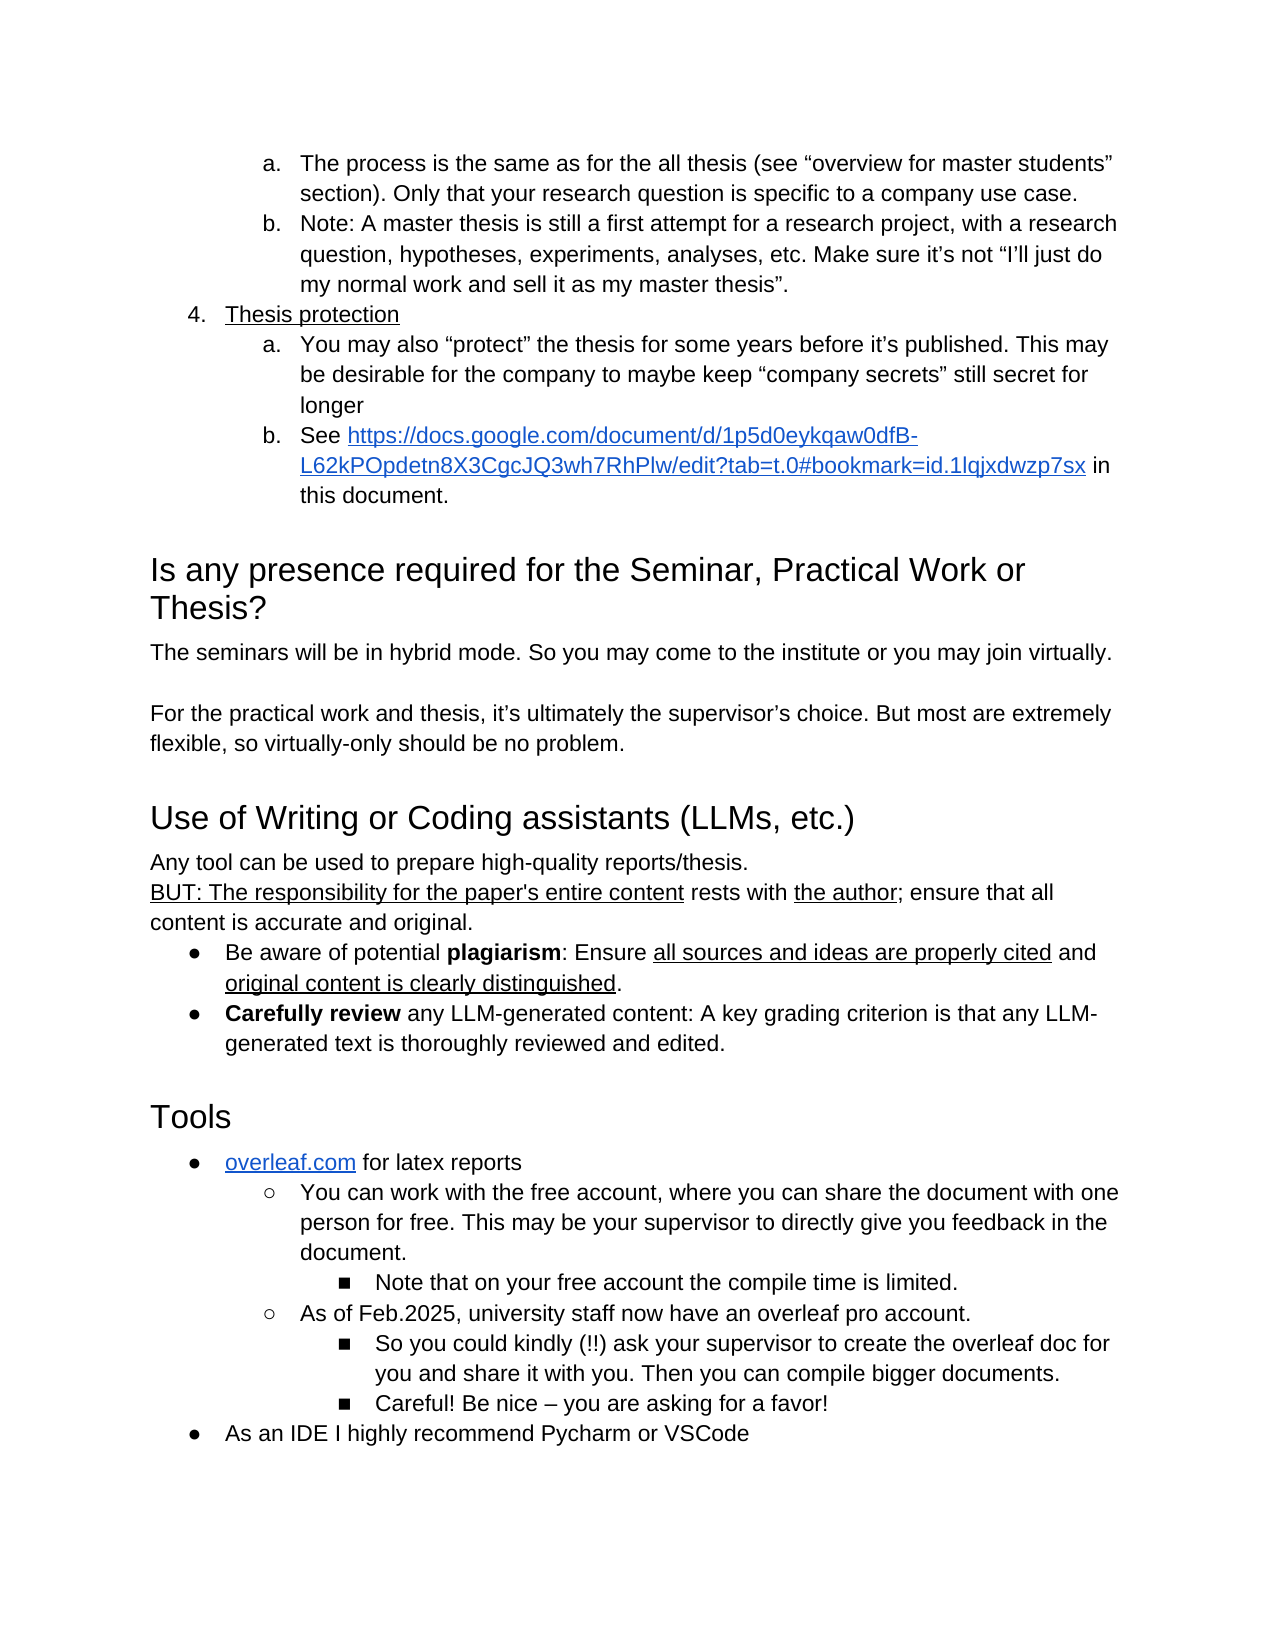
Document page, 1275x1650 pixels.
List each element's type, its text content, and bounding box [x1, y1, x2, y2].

list See https://docs.google.com/document/d/1p5d0eykqaw0dfB-L62kPOpdetn8X3CgcJQ3wh7RhPlw/edit?tab=t.0#bookmark=id.1lqjxdwzp7sx in this document. [262, 422, 1125, 509]
text BUT: The responsibility for the paper's entire content rests with the author; ensure that all content is accurate and original. [150, 879, 1125, 935]
text The seminars will be in hybrid mode. So you may come to the institute or you may join virtually. [150, 639, 1125, 666]
text For the practical work and thesis, it’s ultimately the supervisor’s choice. But most are extremely flexible, so virtually-only should be no problem. [150, 700, 1125, 756]
list You may also “protect” the thesis for some years before it’s published. This may be desirable for the company to maybe keep “company secrets” still secret for longer [262, 331, 1125, 418]
list Note: A master thesis is still a first attempt for a research project, with a research question, hypotheses, experiments, analyses, etc. Make sure it’s not “I’ll just do my normal work and sell it as my master thesis”. [262, 210, 1125, 297]
text Any tool can be used to prepare high-quality reports/thesis. [150, 849, 1125, 875]
list The process is the same as for the all thesis (see “overview for master students” section). Only that your research question is specific to a company use case. [262, 150, 1125, 207]
list Thesis protection [187, 301, 1125, 327]
list Carefully review any LLM-generated content: A key grading criterion is that any LLM-generated text is thoroughly reviewed and edited. [187, 1000, 1125, 1056]
subtitle Use of Writing or Coding assistants (LLMs, etc.) [150, 798, 1125, 836]
list Be aware of potential plagiarism: Ensure all sources and ideas are properly cited and original content is clearly distinguished. [187, 939, 1125, 996]
list As of Feb.2025, university staff now have an overleaf pro account. [262, 1299, 1125, 1326]
list overleaf.com for latex reports [187, 1148, 1125, 1175]
list Note that on your free account the compile time is limited. [337, 1269, 1125, 1296]
list So you could kindly (!!) ask your supervisor to create the overleaf doc for you and share it with you. Then you can compile bigger documents. [337, 1330, 1125, 1386]
list You can work with the free account, where you can share the document with one person for free. This may be your supervisor to directly give you feedback in the document. [262, 1179, 1125, 1266]
subtitle Tools [150, 1098, 1125, 1136]
list Careful! Be nice – you are asking for a favor! [337, 1390, 1125, 1417]
subtitle Is any presence required for the Seminar, Practical Work or Thesis? [150, 550, 1125, 627]
list As an IDE I highly recommend Pycharm or VSCode [187, 1420, 1125, 1447]
